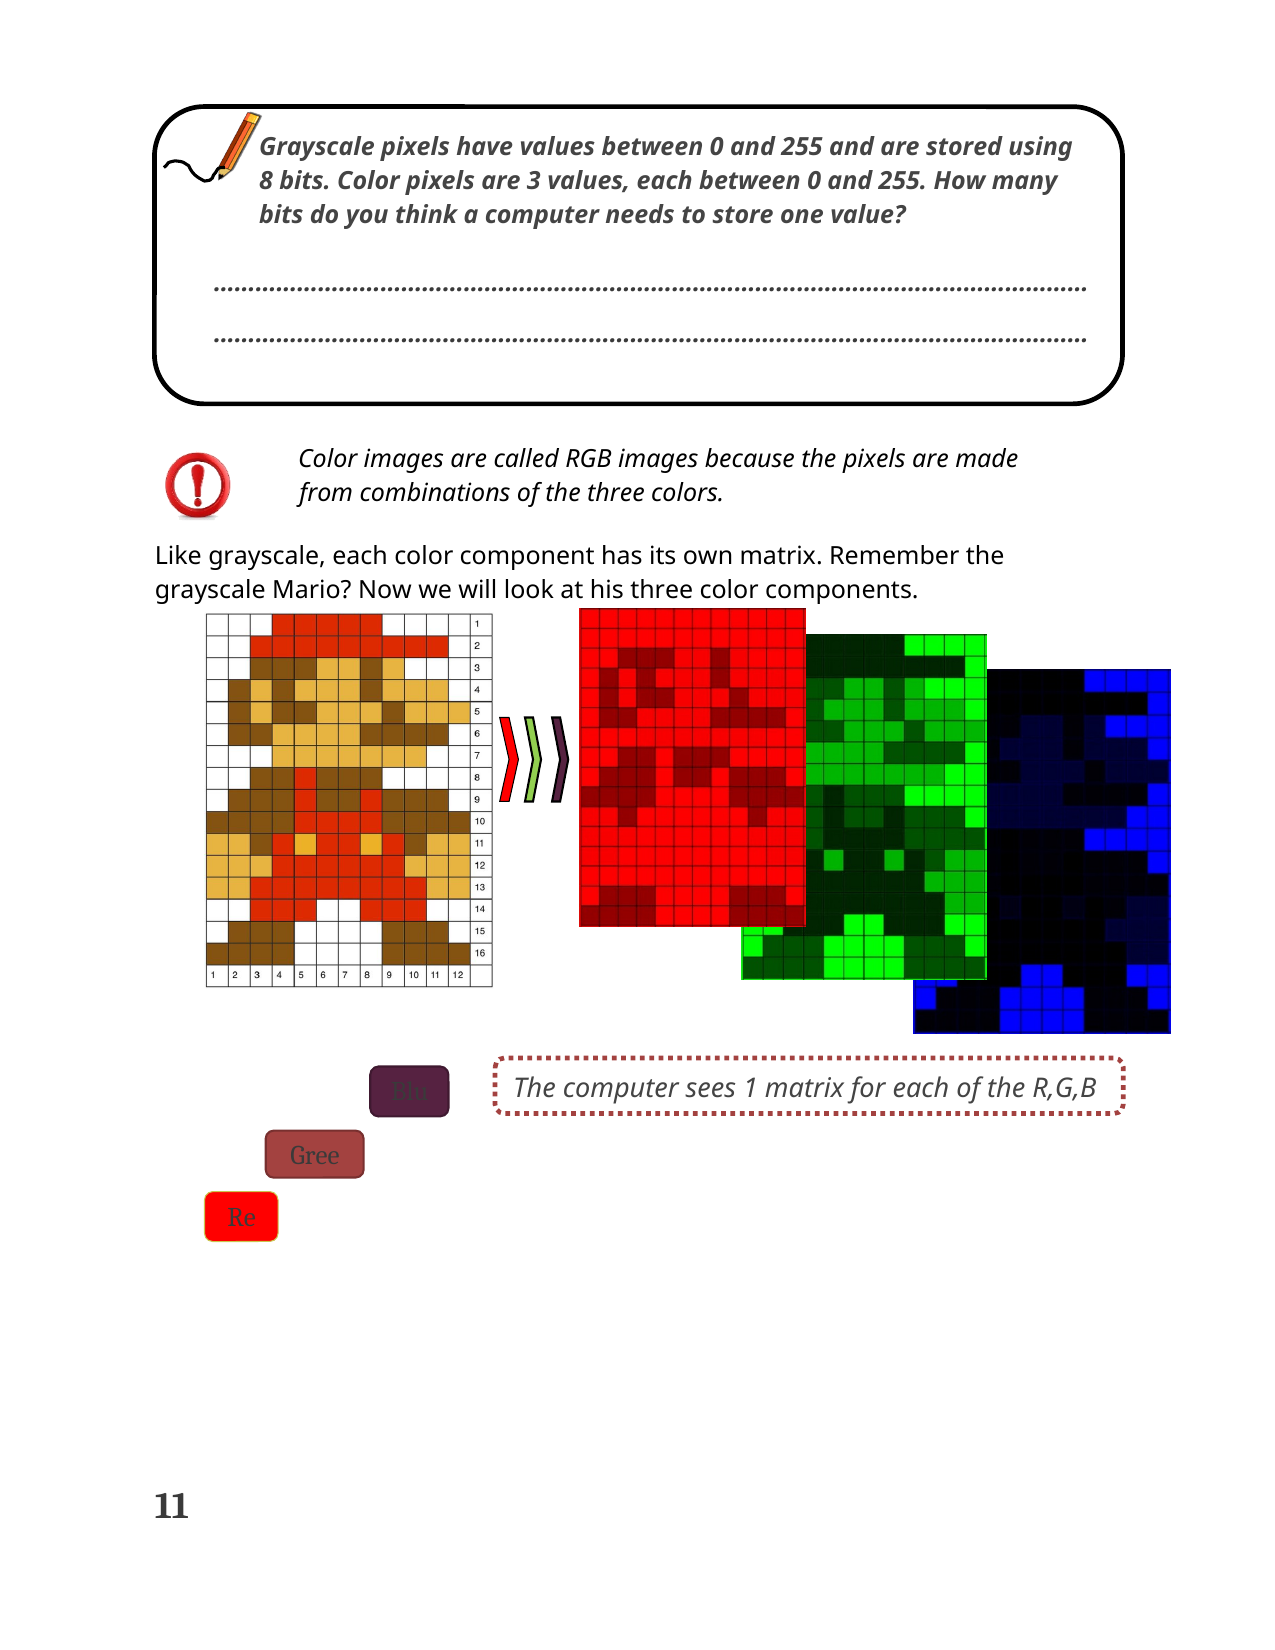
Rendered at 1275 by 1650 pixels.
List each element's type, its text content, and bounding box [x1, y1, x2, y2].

list Color images are called RGB images because the pixels are made from combinations of the three colors. [199, 441, 1048, 509]
picture [157, 442, 236, 527]
picture [183, 93, 315, 196]
list Like grayscale, each color component has its own matrix. Remember the grayscale Mario? Now we will look at his three color components. [154, 537, 1048, 606]
picture [579, 608, 1171, 1034]
picture [204, 612, 494, 989]
